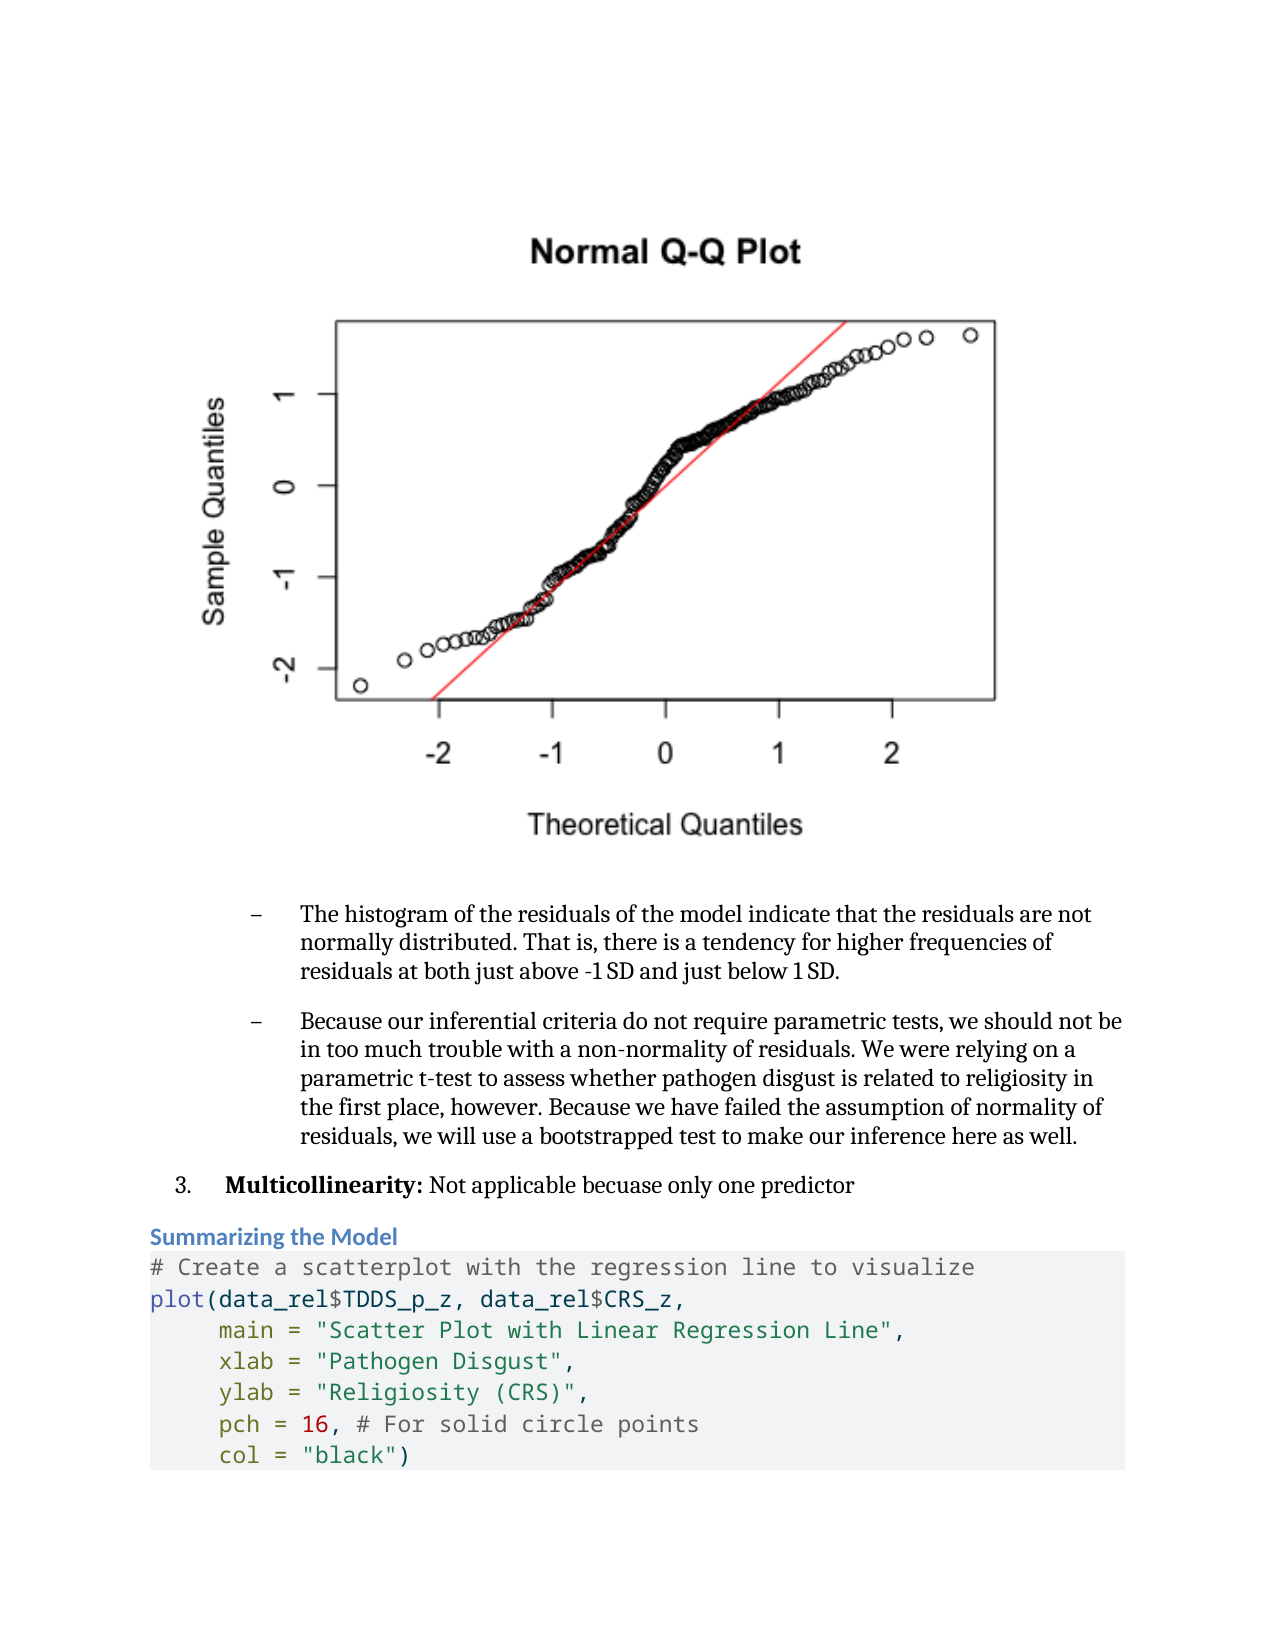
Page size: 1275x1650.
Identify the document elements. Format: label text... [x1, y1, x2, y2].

picture [193, 178, 1069, 879]
subtitle Summarizing the Model [150, 1221, 1125, 1251]
list Multicollinearity: Not applicable becuase only one predictor [175, 1171, 1125, 1200]
list The histogram of the residuals of the model indicate that the residuals are not normally distributed. That is, there is a tendency for higher frequencies of residuals at both just above -1 SD and just below 1 SD. [250, 899, 1125, 986]
list Because our inferential criteria do not require parametric tests, we should not be in too much trouble with a non-normality of residuals. We were relying on a parametric t-test to assess whether pathogen disgust is related to religiosity in the first place, however. Because we have failed the assumption of normality of residuals, we will use a bootstrapped test to make our inference here as well. [250, 1007, 1125, 1150]
